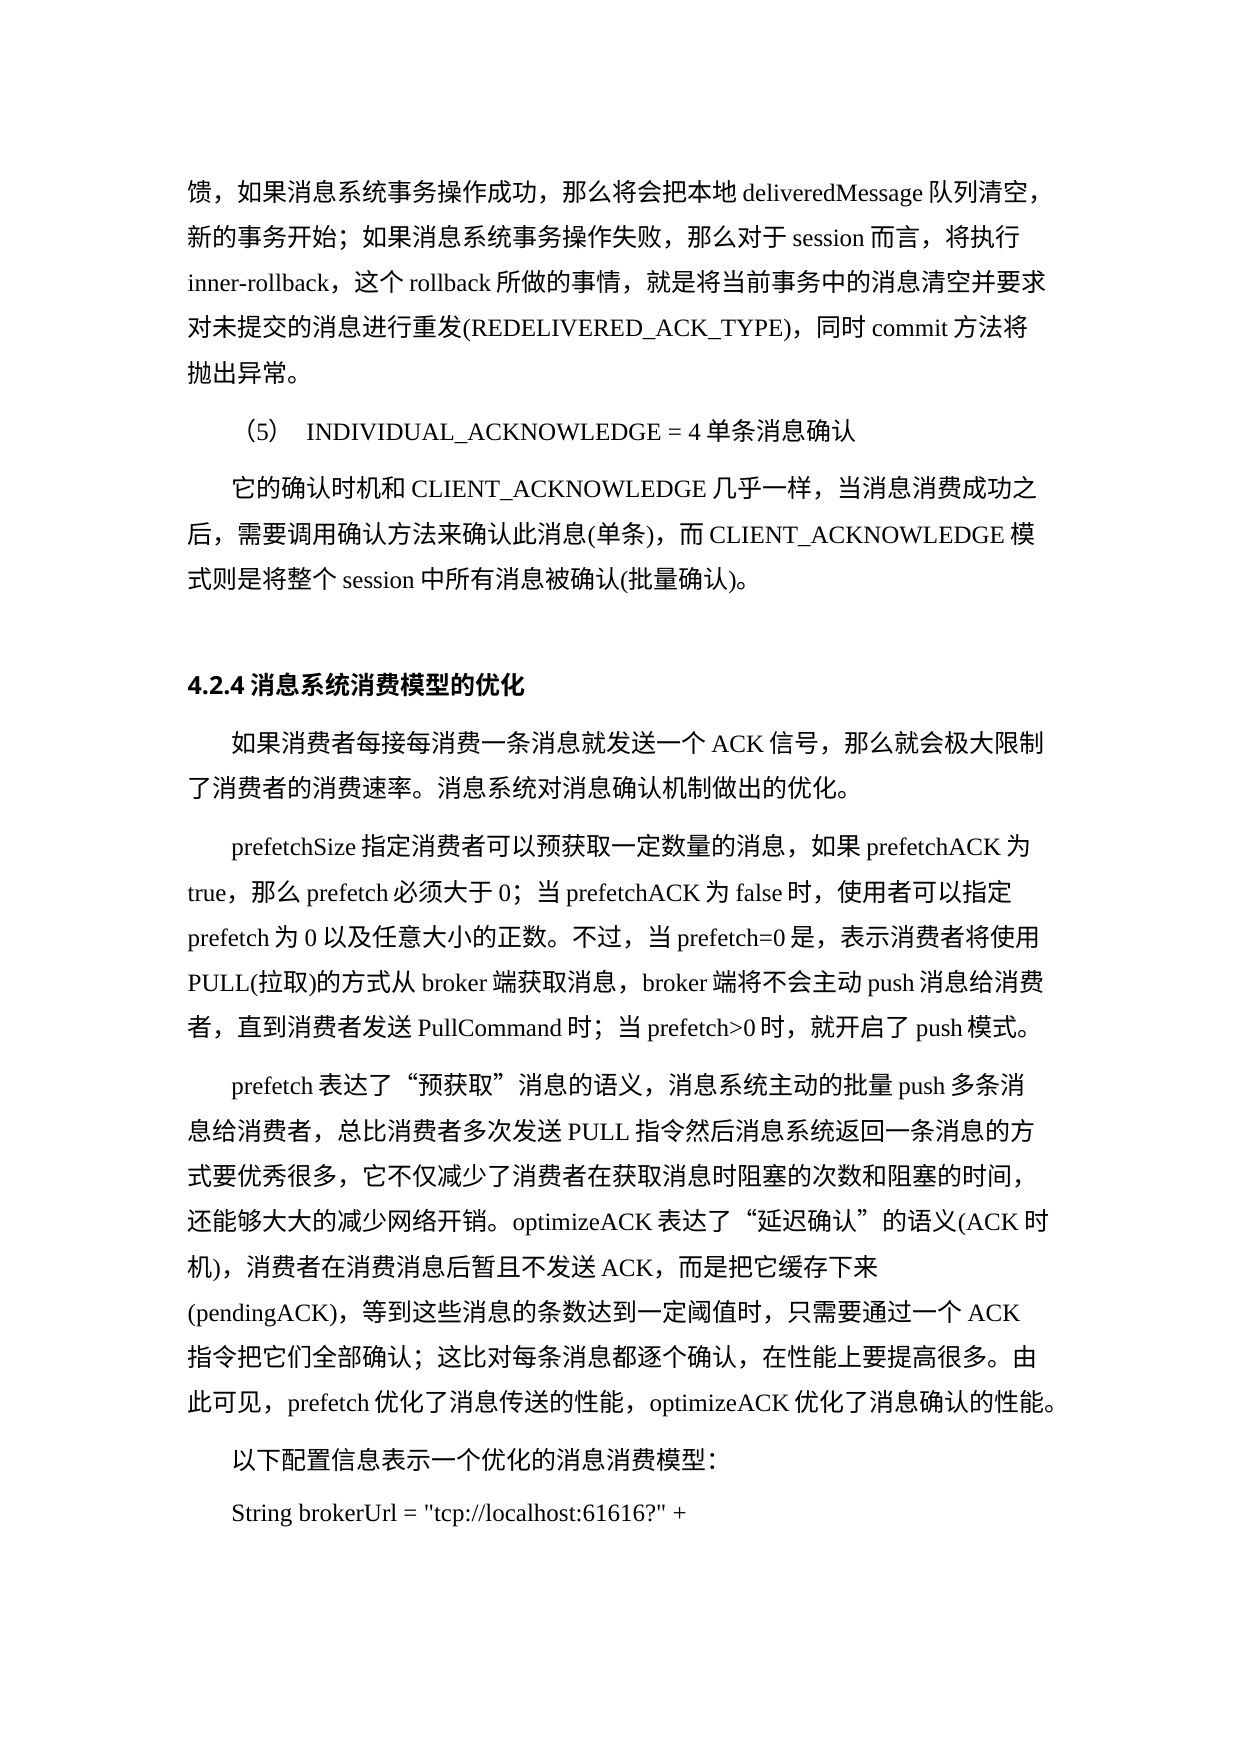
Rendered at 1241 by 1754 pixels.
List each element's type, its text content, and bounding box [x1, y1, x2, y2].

text 4.2.4消息系统消费模型的优化 [187, 666, 1050, 702]
text prefetchSize指定消费者可以预获取一定数量的消息，如果prefetchACK为true，那么prefetch必须大于0；当prefetchACK为false时，使用者可以指定prefetch为0以及任意大小的正数。不过，当prefetch=0是，表示消费者将使用PULL(拉取)的方式从broker端获取消息，broker端将不会主动push消息给消费者，直到消费者发送PullCommand时；当prefetch>0时，就开启了push模式。 [187, 827, 1050, 1044]
text 它的确认时机和CLIENT_ACKNOWLEDGE几乎一样，当消息消费成功之后，需要调用确认方法来确认此消息(单条)，而CLIENT_ACKNOWLEDGE模式则是将整个session中所有消息被确认(批量确认)。 [187, 469, 1050, 596]
text String brokerUrl = "tcp://localhost:61616?" + [187, 1498, 1050, 1527]
text prefetch表达了“预获取”消息的语义，消息系统主动的批量push多条消息给消费者，总比消费者多次发送PULL指令然后消息系统返回一条消息的方式要优秀很多，它不仅减少了消费者在获取消息时阻塞的次数和阻塞的时间，还能够大大的减少网络开销。optimizeACK表达了“延迟确认”的语义(ACK时机)，消费者在消费消息后暂且不发送ACK，而是把它缓存下来(pendingACK)，等到这些消息的条数达到一定阈值时，只需要通过一个ACK指令把它们全部确认；这比对每条消息都逐个确认，在性能上要提高很多。由此可见，prefetch优化了消息传送的性能，optimizeACK优化了消息确认的性能。 [187, 1066, 1050, 1419]
text 如果消费者每接每消费一条消息就发送一个ACK信号，那么就会极大限制了消费者的消费速率。消息系统对消息确认机制做出的优化。 [187, 723, 1050, 805]
text 以下配置信息表示一个优化的消息消费模型： [187, 1441, 1050, 1477]
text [187, 172, 1050, 389]
list INDIVIDUAL_ACKNOWLEDGE = 4单条消息确认 [231, 411, 1050, 447]
